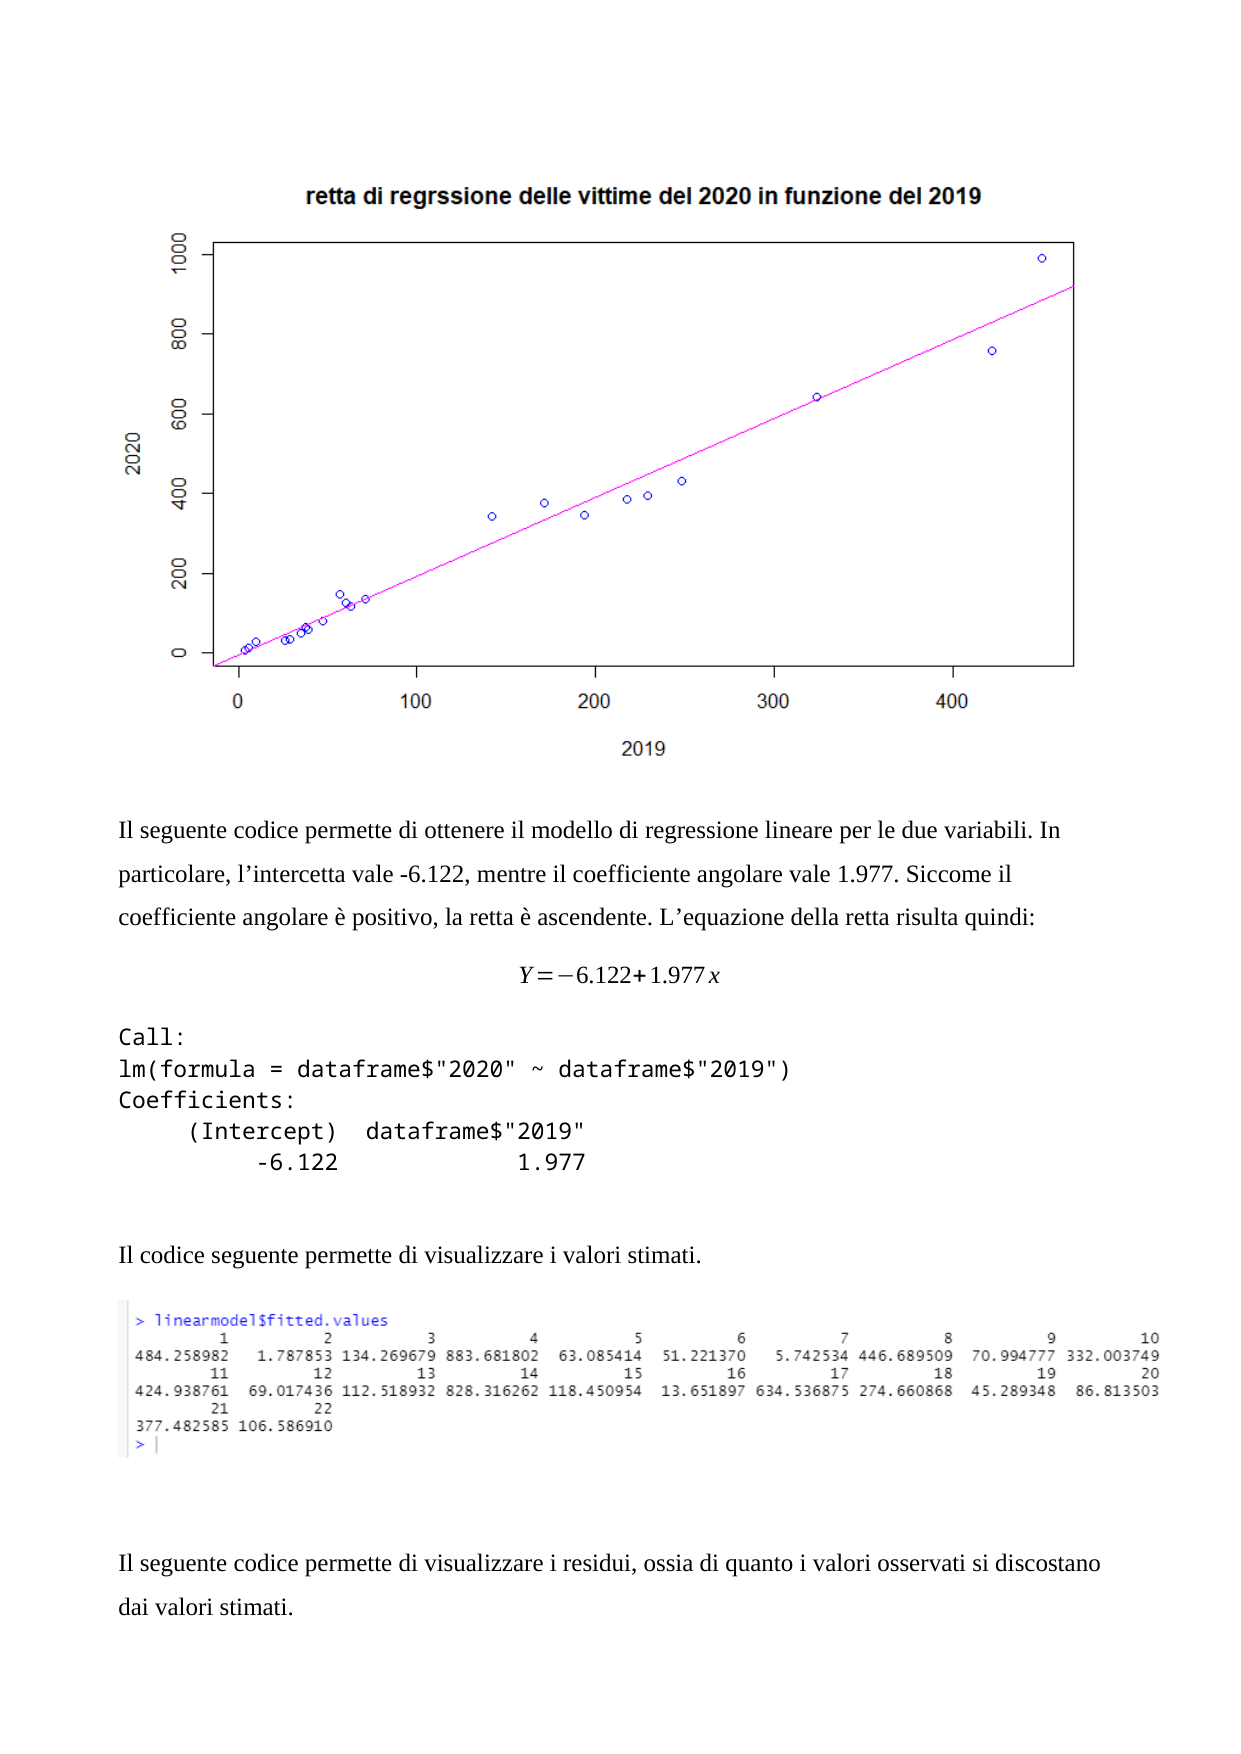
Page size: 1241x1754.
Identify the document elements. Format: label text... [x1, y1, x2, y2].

picture [118, 147, 1123, 785]
text lm(formula = dataframe$"2020" ~ dataframe$"2019") [118, 1053, 1122, 1084]
text Call: [118, 1021, 1122, 1053]
text Il codice seguente permette di visualizzare i valori stimati. [118, 1240, 1122, 1269]
text Il seguente codice permette di visualizzare i residui, ossia di quanto i valori osservati si discostano dai valori stimati. [118, 1548, 1122, 1620]
text (Intercept) dataframe$"2019" [118, 1115, 1122, 1146]
text -6.122 1.977 [118, 1146, 1122, 1178]
picture [118, 1300, 1183, 1458]
text Il seguente codice permette di ottenere il modello di regressione lineare per le due variabili. In particolare, l’intercetta vale -6.122, mentre il coefficiente angolare vale 1.977. Siccome il coefficiente angolare è positivo, la retta è ascendente. L’equazione della retta risulta quindi: [118, 816, 1122, 931]
text Coefficients: [118, 1084, 1122, 1115]
